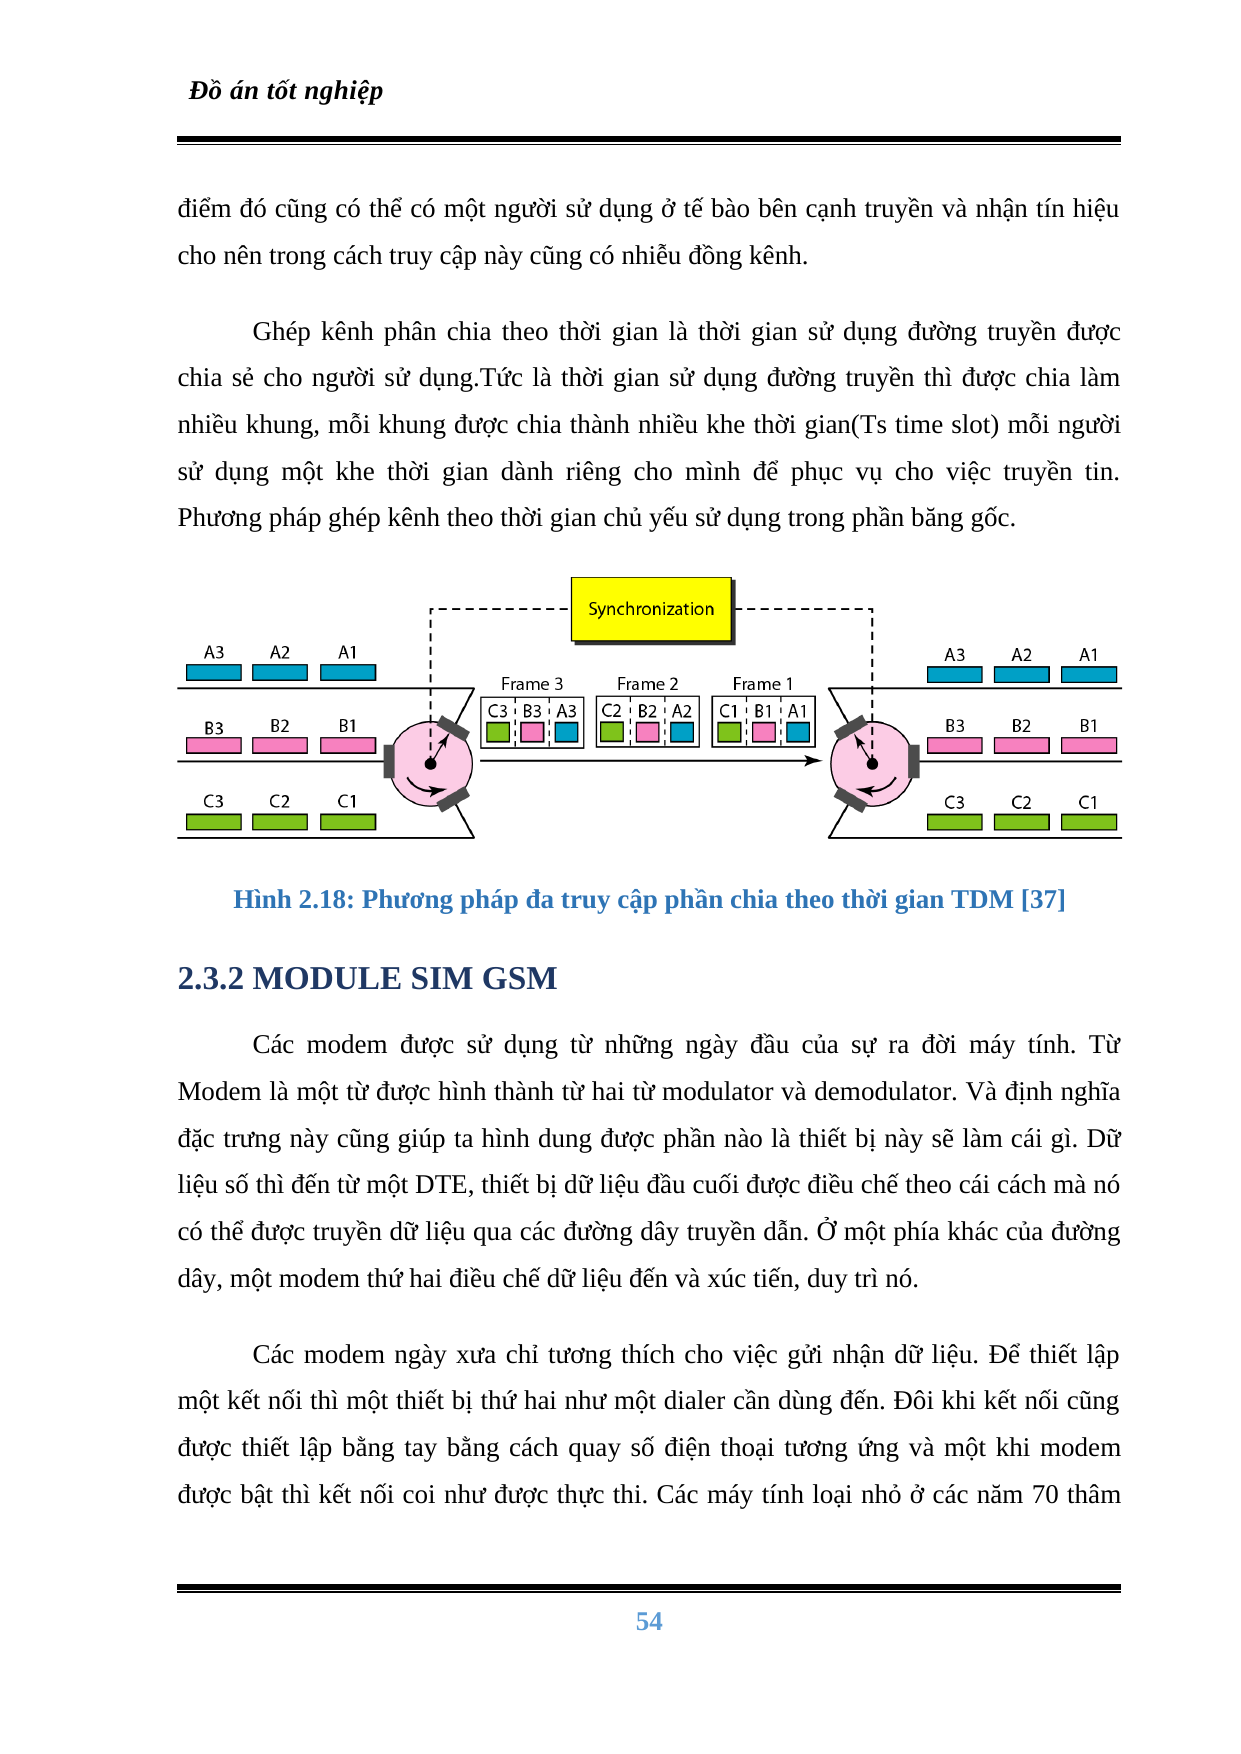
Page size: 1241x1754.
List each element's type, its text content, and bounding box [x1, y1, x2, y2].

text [177, 192, 1122, 270]
subtitle 2.3.2 MODULE SIM GSM [177, 959, 1122, 997]
text Ghép kênh phân chia theo thời gian là thời gian sử dụng đường truyền được chia sẻ cho người sử dụng.Tức là thời gian sử dụng đường truyền thì được chia làm nhiều khung, mỗi khung được chia thành nhiều khe thời gian(Ts time slot) mỗi người sử dụng một khe thời gian dành riêng cho mình để phục vụ cho việc truyền tin. Phương pháp ghép kênh theo thời gian chủ yếu sử dụng trong phần băng gốc. [177, 314, 1122, 532]
text Các modem được sử dụng từ những ngày đầu của sự ra đời máy tính. Từ Modem là một từ được hình thành từ hai từ modulator và demodulator. Và định nghĩa đặc trưng này cũng giúp ta hình dung được phần nào là thiết bị này sẽ làm cái gì. Dữ liệu số thì đến từ một DTE, thiết bị dữ liệu đầu cuối được điều chế theo cái cách mà nó có thể được truyền dữ liệu qua các đường dây truyền dẫn. Ở một phía khác của đường dây, một modem thứ hai điều chế dữ liệu đến và xúc tiến, duy trì nó. [177, 1029, 1122, 1293]
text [177, 1338, 1122, 1509]
picture [177, 577, 1123, 839]
list Hình 2.18: Phương pháp đa truy cập phần chia theo thời gian TDM [37] [177, 883, 1122, 914]
